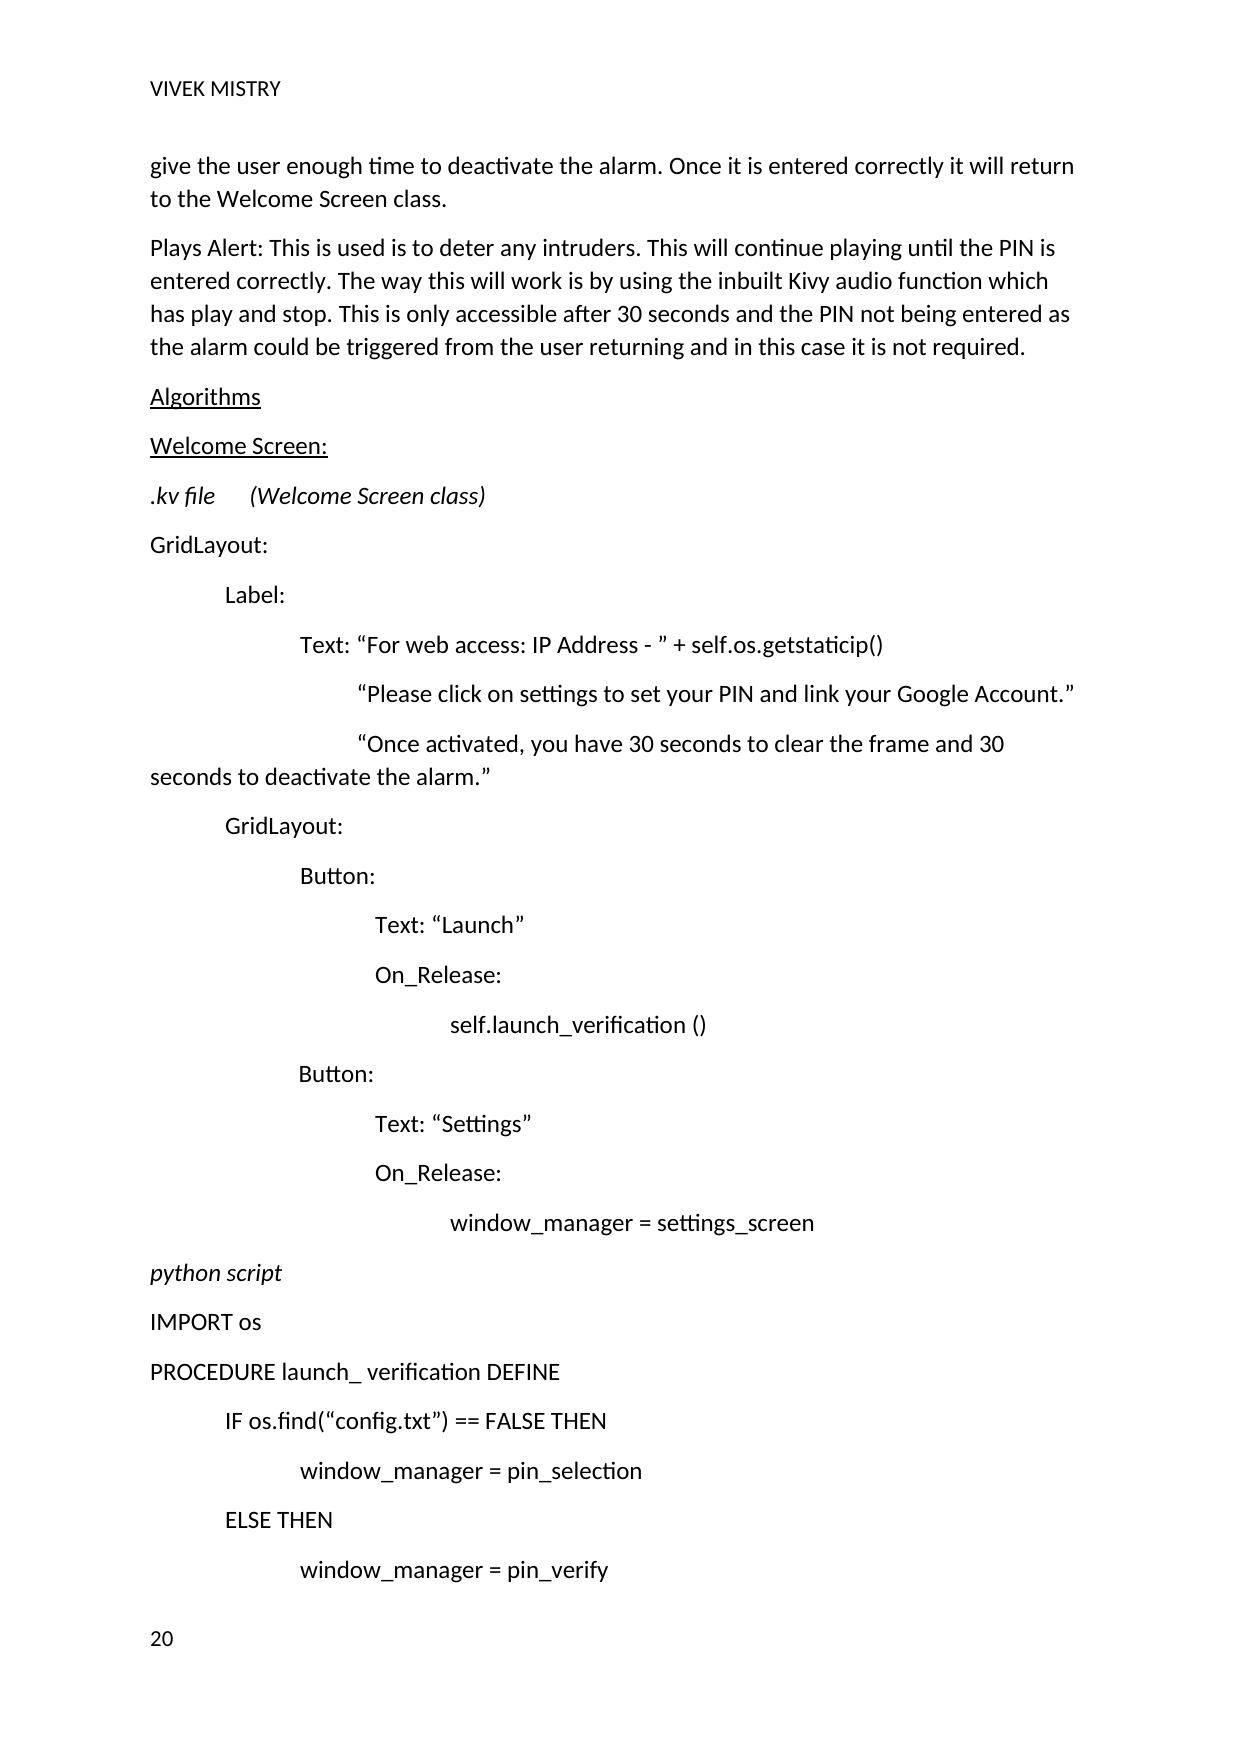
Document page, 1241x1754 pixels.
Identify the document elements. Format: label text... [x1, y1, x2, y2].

text ELSE THEN [150, 1504, 1090, 1535]
text On_Release: [150, 959, 1090, 990]
text “Please click on settings to set your PIN and link your Google Account.” [150, 678, 1090, 709]
text Label: [150, 579, 1090, 610]
text window_manager = settings_screen [150, 1207, 1090, 1238]
text IMPORT os [150, 1306, 1090, 1337]
text .kv file (Welcome Screen class) [150, 480, 1090, 511]
text Text: “For web access: IP Address - ” + self.os.getstaticip() [150, 629, 1090, 659]
text On_Release: [150, 1157, 1090, 1188]
text GridLayout: [150, 529, 1090, 560]
text GridLayout: [150, 810, 1090, 841]
text Algorithms [150, 381, 1090, 411]
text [150, 150, 1090, 213]
text Text: “Launch” [150, 909, 1090, 940]
text Plays Alert: This is used is to deter any intruders. This will continue playing until the PIN is entered correctly. The way this will work is by using the inbuilt Kivy audio function which has play and stop. This is only accessible after 30 seconds and the PIN not being entered as the alarm could be triggered from the user returning and in this case it is not required. [150, 232, 1090, 362]
text Button: [150, 860, 1090, 891]
text Welcome Screen: [150, 430, 1090, 461]
text window_manager = pin_verify [150, 1554, 1090, 1585]
text “Once activated, you have 30 seconds to clear the frame and 30 seconds to deactivate the alarm.” [150, 728, 1090, 791]
text python script [150, 1257, 1090, 1287]
text self.launch_verification () [150, 1009, 1090, 1039]
text Text: “Settings” [150, 1108, 1090, 1138]
text IF os.find(“config.txt”) == FALSE THEN [150, 1405, 1090, 1436]
text window_manager = pin_selection [150, 1455, 1090, 1486]
text Button: [150, 1058, 1090, 1089]
text PROCEDURE launch_ verification DEFINE [150, 1356, 1090, 1386]
